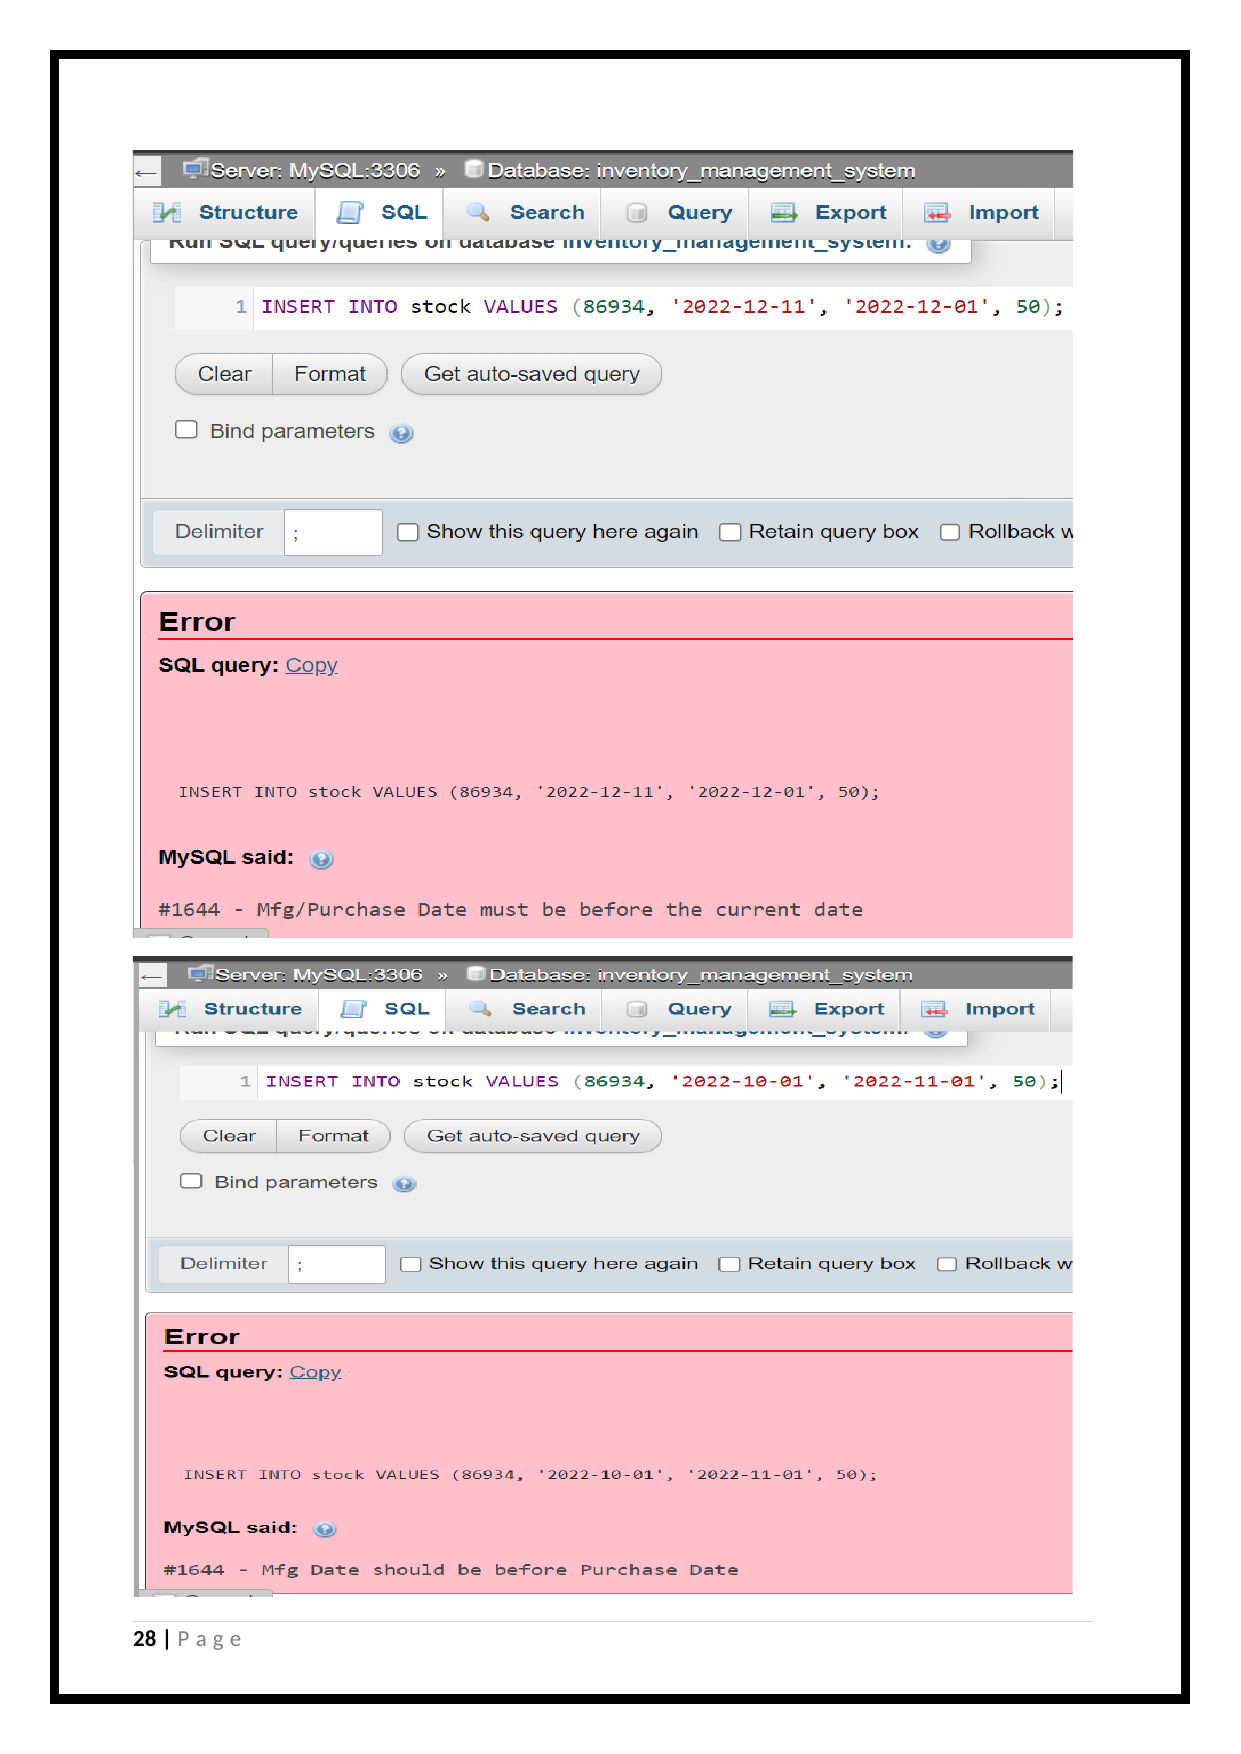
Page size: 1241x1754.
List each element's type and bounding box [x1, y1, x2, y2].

picture [132, 150, 1074, 938]
picture [132, 956, 1073, 1597]
